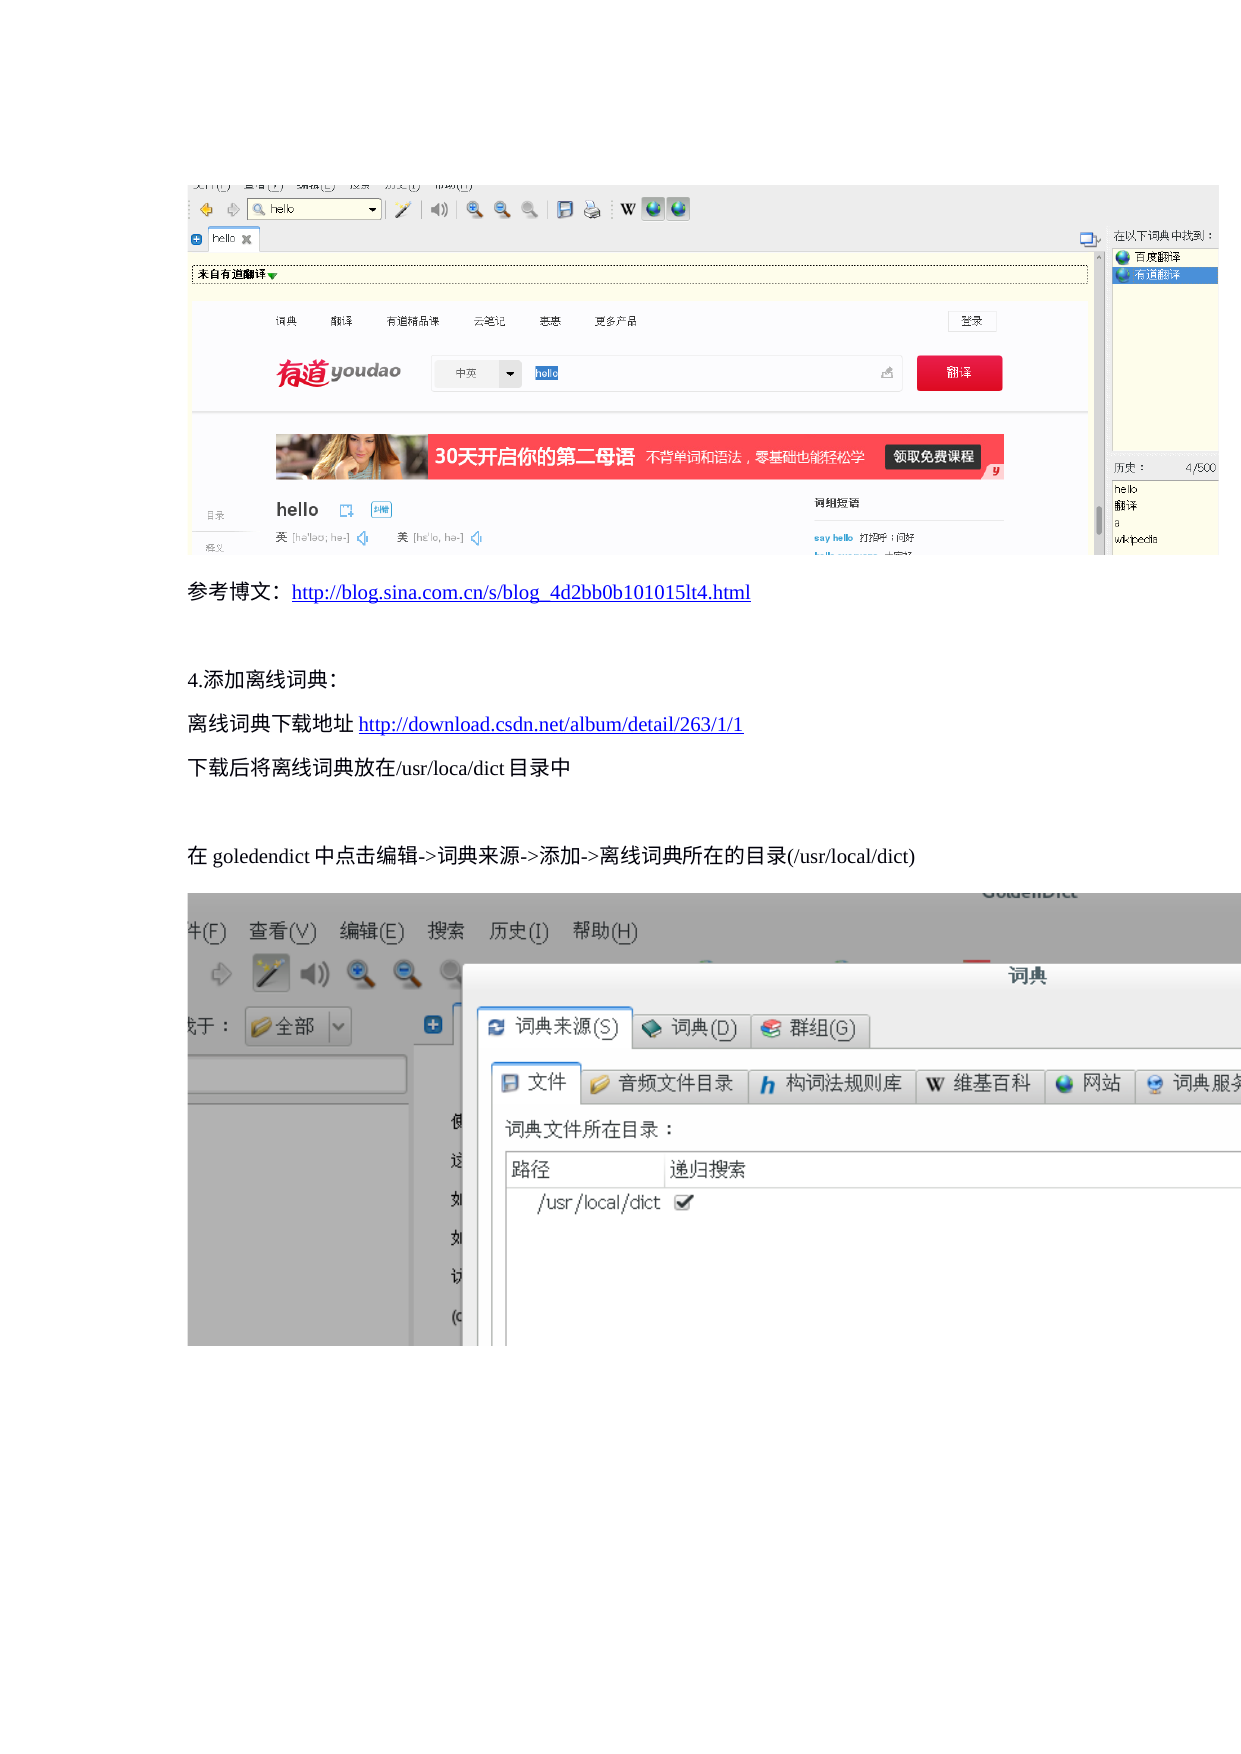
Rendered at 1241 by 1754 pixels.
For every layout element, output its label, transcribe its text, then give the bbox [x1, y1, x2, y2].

picture [187, 185, 1219, 555]
picture [187, 893, 1241, 1346]
text 在goledendict中点击编辑->词典来源->添加->离线词典所在的目录(/usr/local/dict) [187, 833, 1053, 877]
text 下载后将离线词典放在/usr/loca/dict目录中 [187, 745, 1053, 789]
text 4.添加离线词典： [187, 657, 1053, 701]
text 离线词典下载地址http://download.csdn.net/album/detail/263/1/1 [187, 701, 1053, 745]
text 参考博文：http://blog.sina.com.cn/s/blog_4d2bb0b101015lt4.html [187, 568, 1053, 613]
